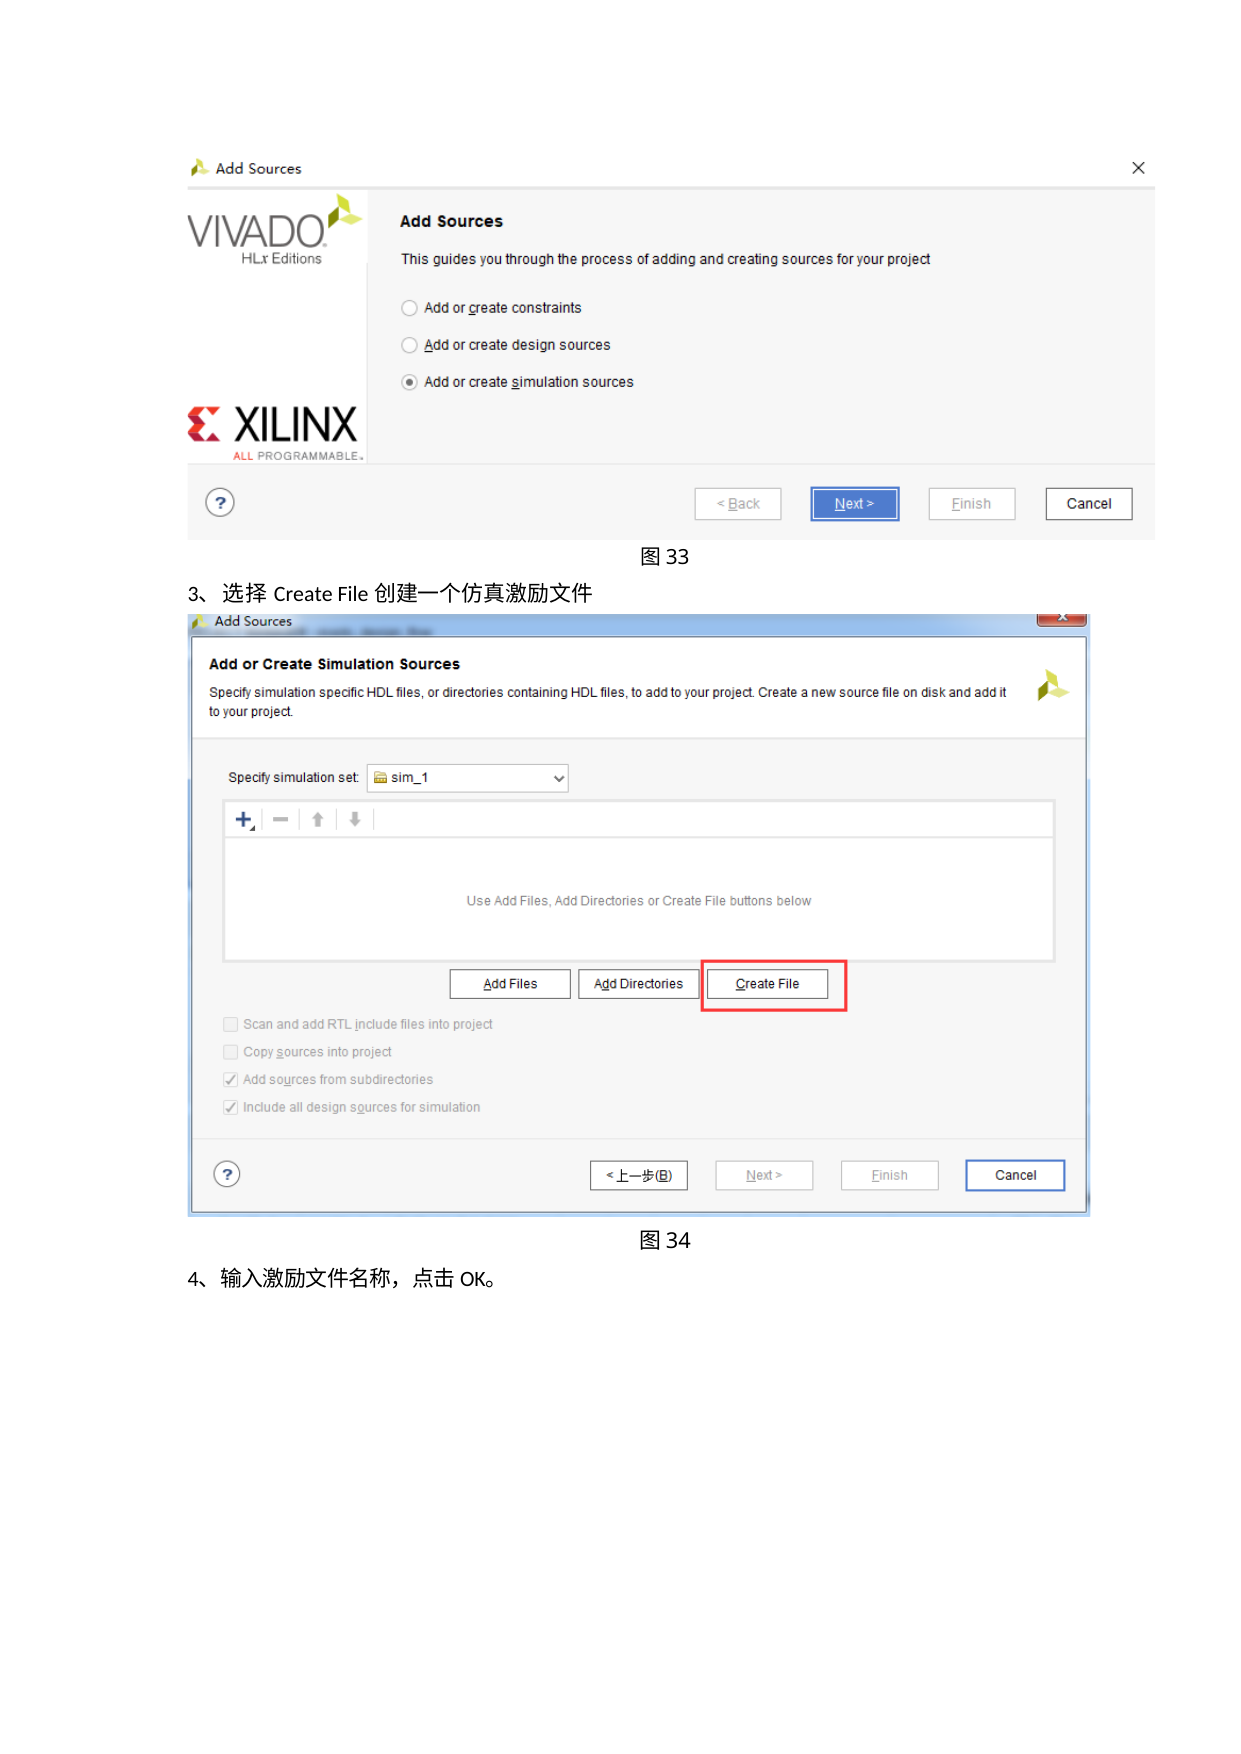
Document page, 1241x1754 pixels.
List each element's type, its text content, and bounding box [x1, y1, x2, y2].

text 图33 [187, 540, 1142, 570]
picture [187, 614, 1091, 1217]
picture [187, 154, 1156, 540]
text 3、选择Create File 创建一个仿真激励文件 [187, 576, 1142, 608]
text 4、输入激励文件名称，点击 OK。 [187, 1261, 1142, 1292]
